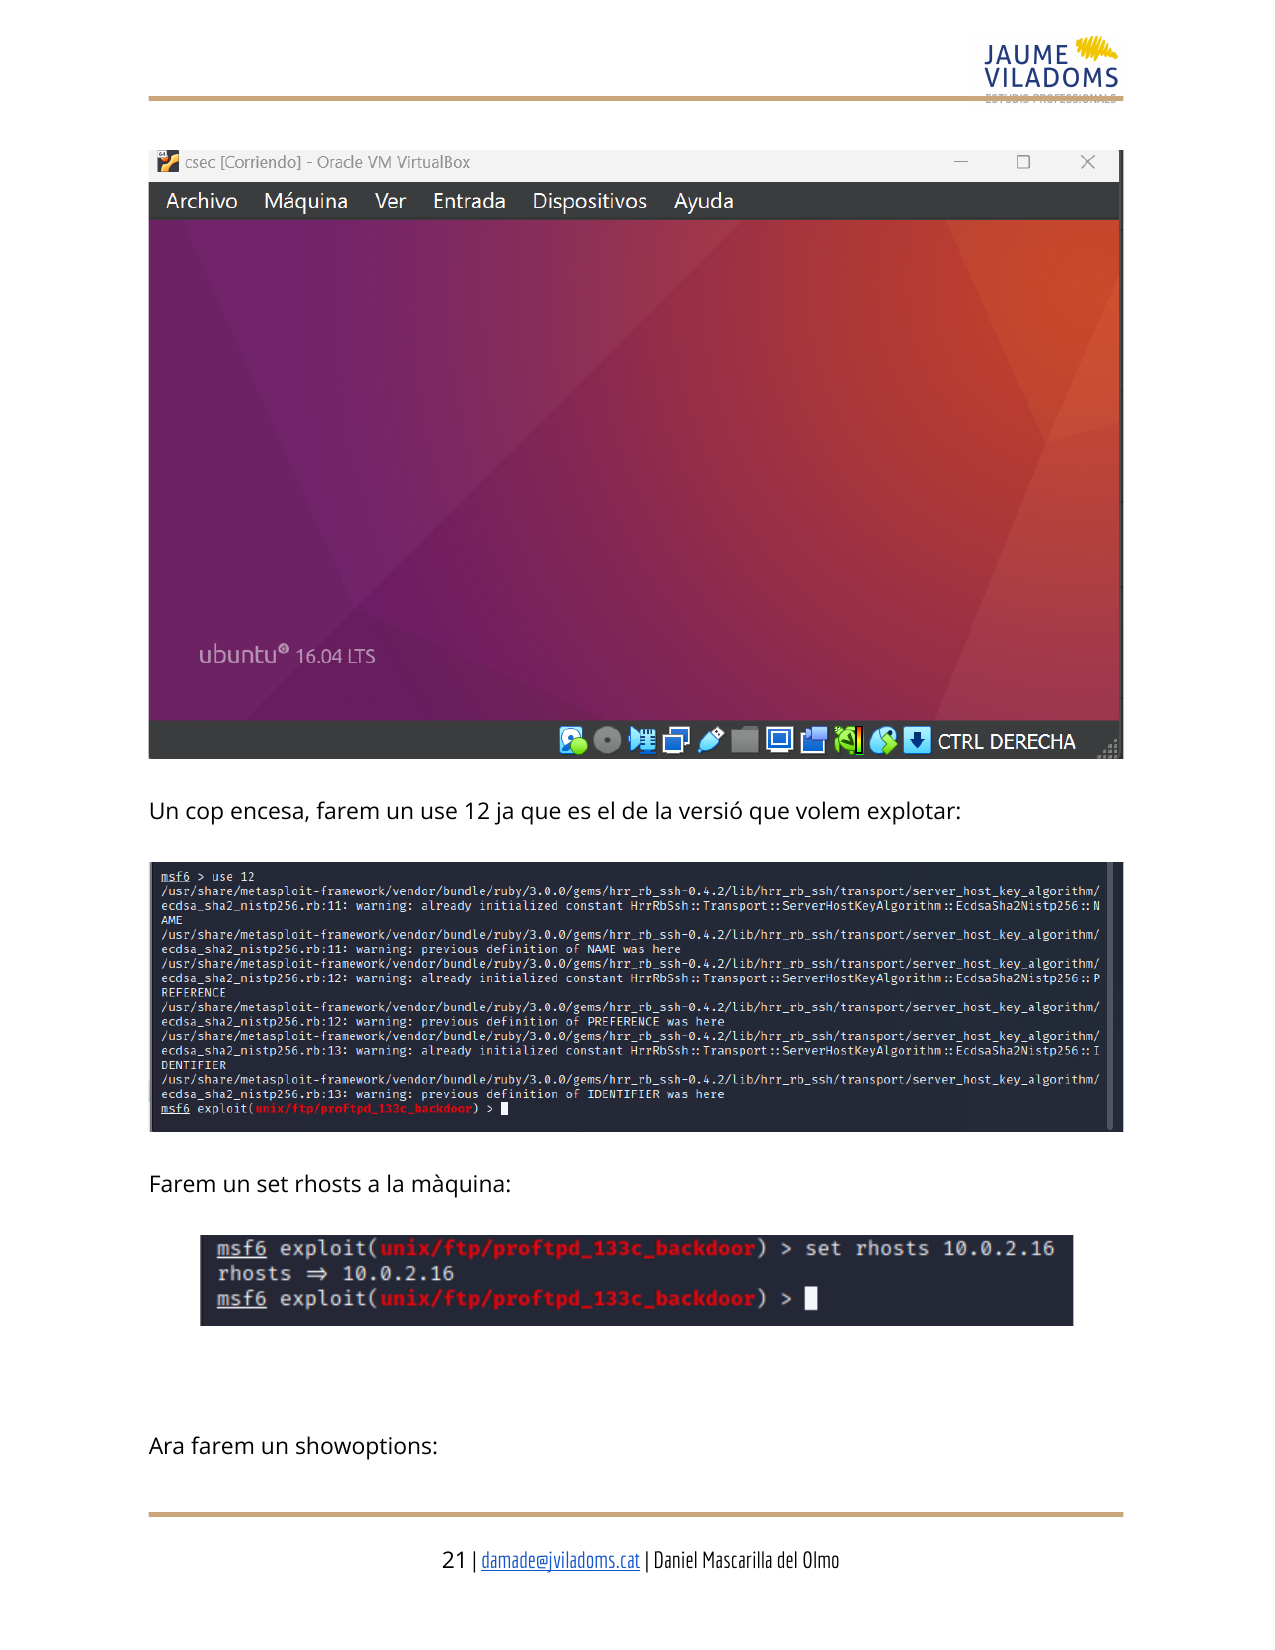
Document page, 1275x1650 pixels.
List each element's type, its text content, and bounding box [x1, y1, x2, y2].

text Farem un set rhosts a la màquina: [148, 1168, 1125, 1199]
text Ara farem un showoptions: [148, 1430, 1125, 1461]
picture [148, 1512, 1124, 1517]
picture [148, 36, 1125, 107]
picture [200, 1235, 1074, 1326]
text Un cop encesa, farem un use 12 ja que es el de la versió que volem explotar: [148, 795, 1125, 826]
picture [148, 150, 1124, 759]
picture [148, 862, 1124, 1132]
